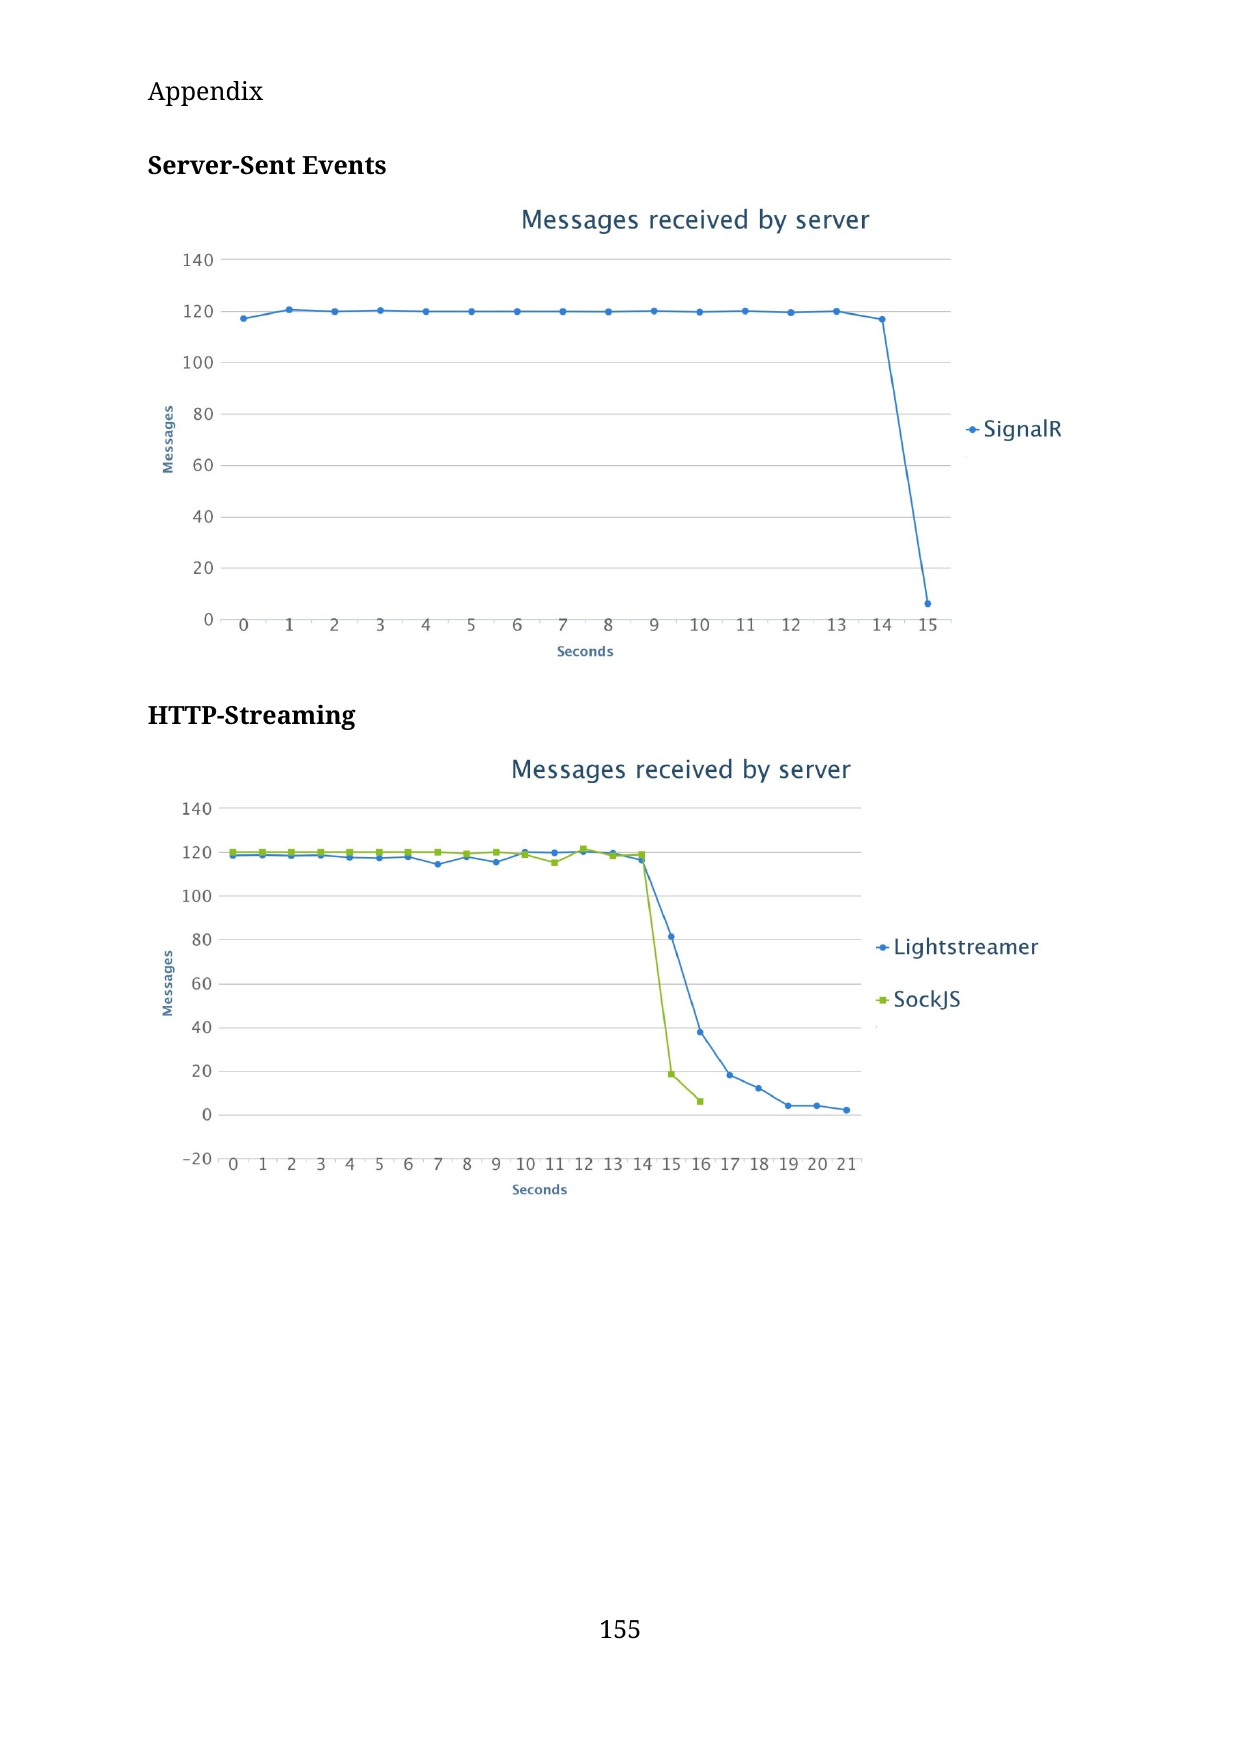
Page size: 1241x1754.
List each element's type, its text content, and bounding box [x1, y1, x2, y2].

picture [147, 207, 1093, 672]
picture [147, 757, 1093, 1209]
text HTTP-Streaming [148, 698, 1092, 732]
text Server-Sent Events [148, 148, 1092, 182]
